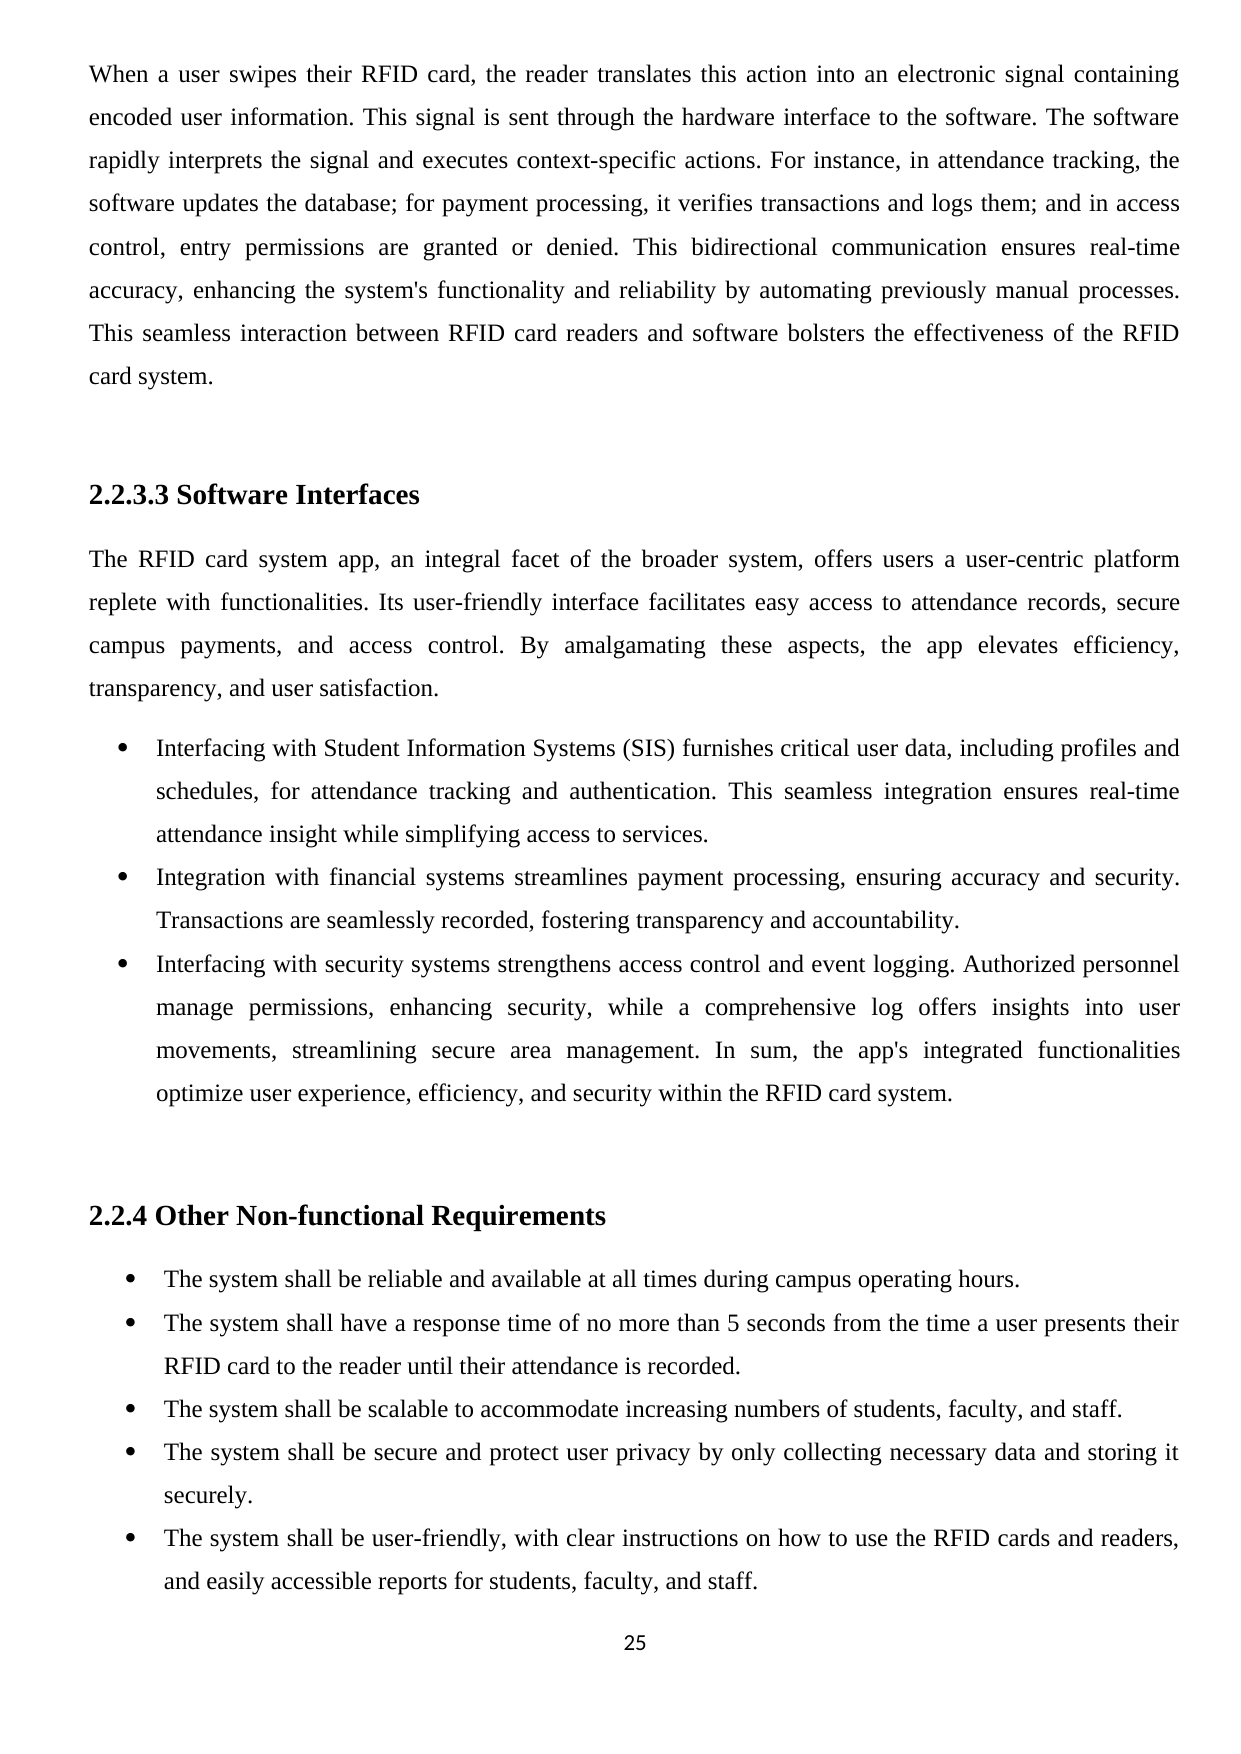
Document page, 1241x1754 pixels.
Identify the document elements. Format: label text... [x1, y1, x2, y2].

list The system shall be secure and protect user privacy by only collecting necessary data and storing it securely. [126, 1437, 1181, 1509]
list The system shall have a response time of no more than 5 seconds from the time a user presents their RFID card to the reader until their attendance is recorded. [126, 1308, 1181, 1379]
list Interfacing with Student Information Systems (SIS) furnishes critical user data, including profiles and schedules, for attendance tracking and authentication. This seamless integration ensures real-time attendance insight while simplifying access to services. [118, 733, 1181, 848]
list The system shall be scalable to accommodate increasing numbers of students, faculty, and staff. [126, 1394, 1181, 1423]
text 2.2.4 Other Non-functional Requirements [89, 1198, 1181, 1231]
list The system shall be user-friendly, with clear instructions on how to use the RFID cards and readers, and easily accessible reports for students, faculty, and staff. [126, 1523, 1181, 1595]
text 2.2.3.3 Software Interfaces [89, 477, 1181, 510]
text When a user swipes their RFID card, the reader translates this action into an electronic signal containing encoded user information. This signal is sent through the hardware interface to the software. The software rapidly interprets the signal and executes context-specific actions. For instance, in attendance tracking, the software updates the database; for payment processing, it verifies transactions and logs them; and in access control, entry permissions are granted or denied. This bidirectional communication ensures real-time accuracy, enhancing the system's functionality and reliability by automating previously manual processes. This seamless interaction between RFID card readers and software bolsters the effectiveness of the RFID card system. [89, 59, 1181, 390]
list Interfacing with security systems strengthens access control and event logging. Authorized personnel manage permissions, enhancing security, while a comprehensive log offers insights into user movements, streamlining secure area management. In sum, the app's integrated functionalities optimize user experience, efficiency, and security within the RFID card system. [118, 949, 1181, 1107]
text The RFID card system app, an integral facet of the broader system, offers users a user-centric platform replete with functionalities. Its user-friendly interface facilitates easy access to attendance records, secure campus payments, and access control. By amalgamating these aspects, the app elevates efficiency, transparency, and user satisfaction. [89, 544, 1181, 702]
list The system shall be reliable and available at all times during campus operating hours. [126, 1264, 1181, 1293]
list Integration with financial systems streamlines payment processing, ensuring accuracy and security. Transactions are seamlessly recorded, fostering transparency and accountability. [118, 862, 1181, 934]
